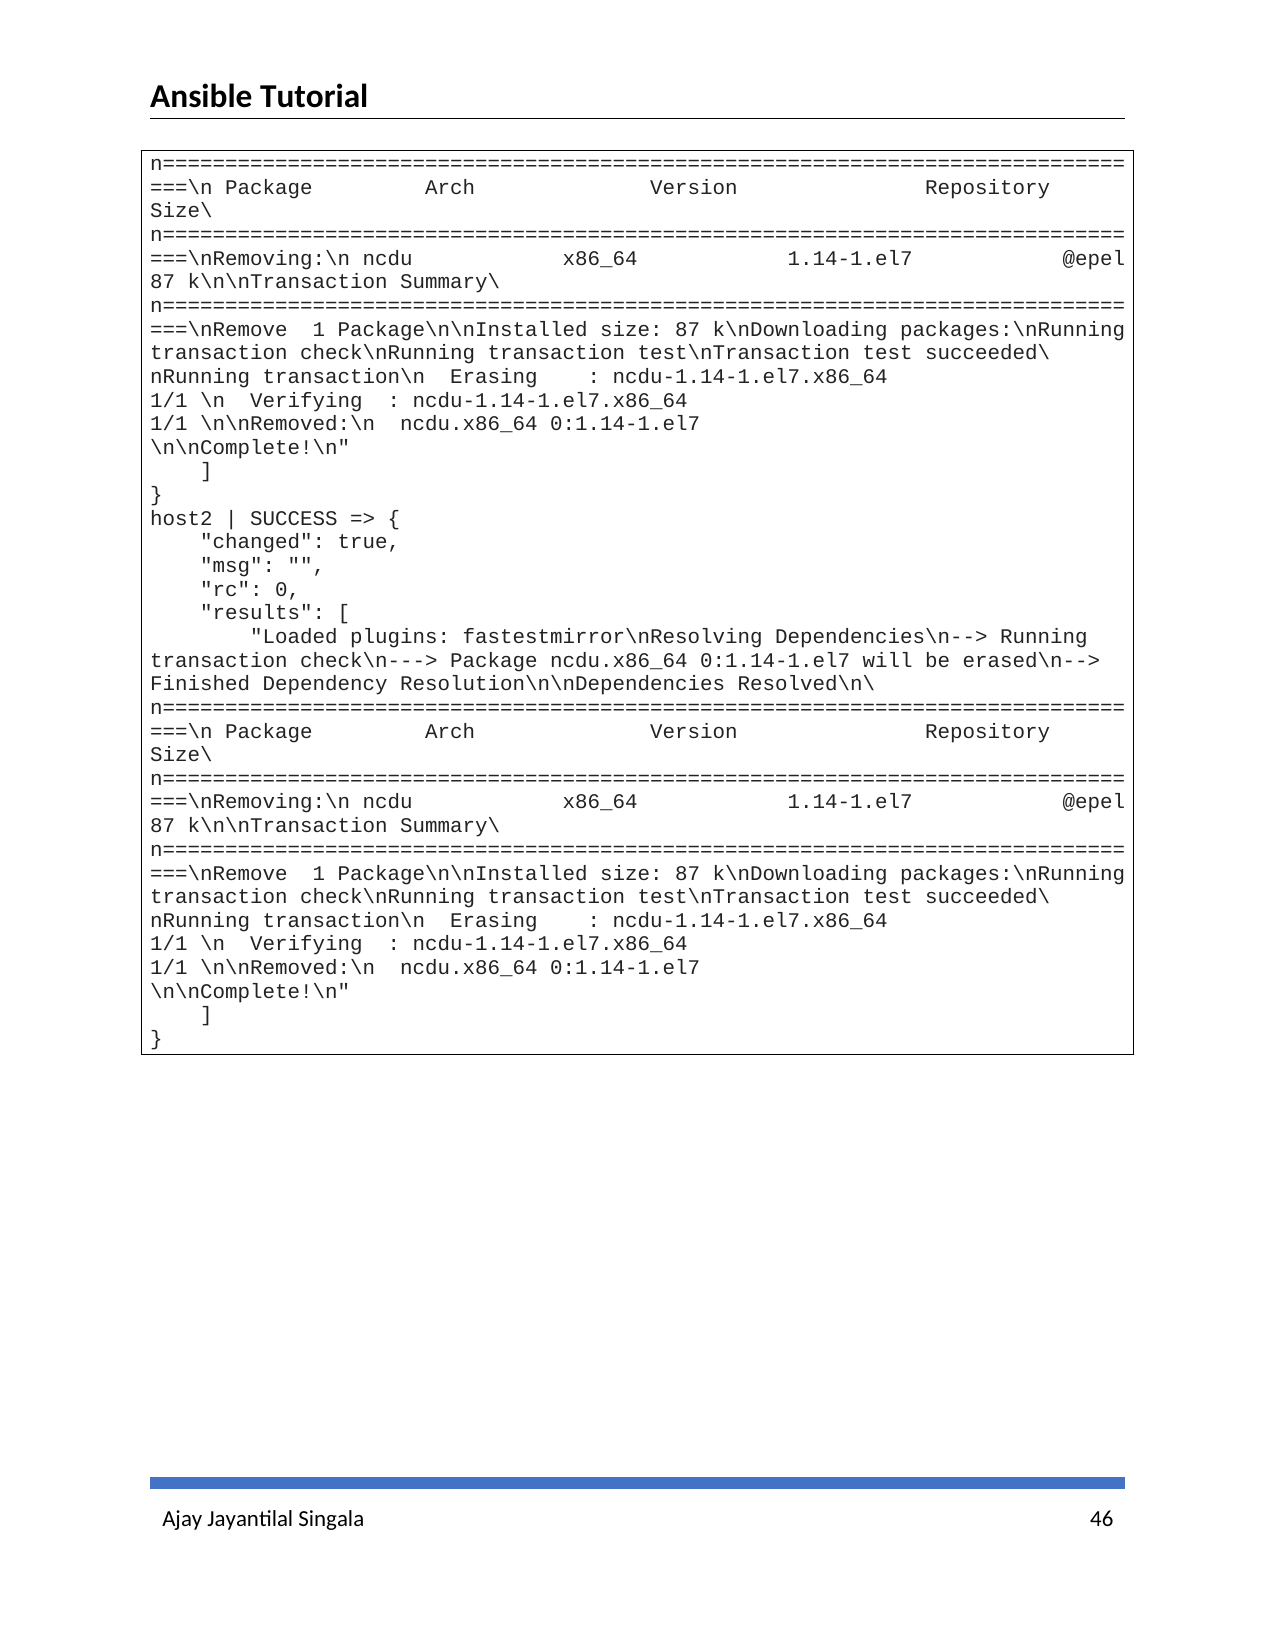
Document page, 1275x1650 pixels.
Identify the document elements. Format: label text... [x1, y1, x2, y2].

text host2 | SUCCESS => { [150, 508, 1125, 531]
text "results": [ [150, 602, 1125, 626]
text } [150, 484, 1125, 508]
text } [142, 1025, 1133, 1054]
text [142, 151, 1133, 461]
text "changed": true, [150, 531, 1125, 555]
text ] [150, 1004, 1125, 1025]
text "msg": "", [150, 555, 1125, 579]
text "rc": 0, [150, 579, 1125, 602]
text ] [150, 461, 1125, 484]
